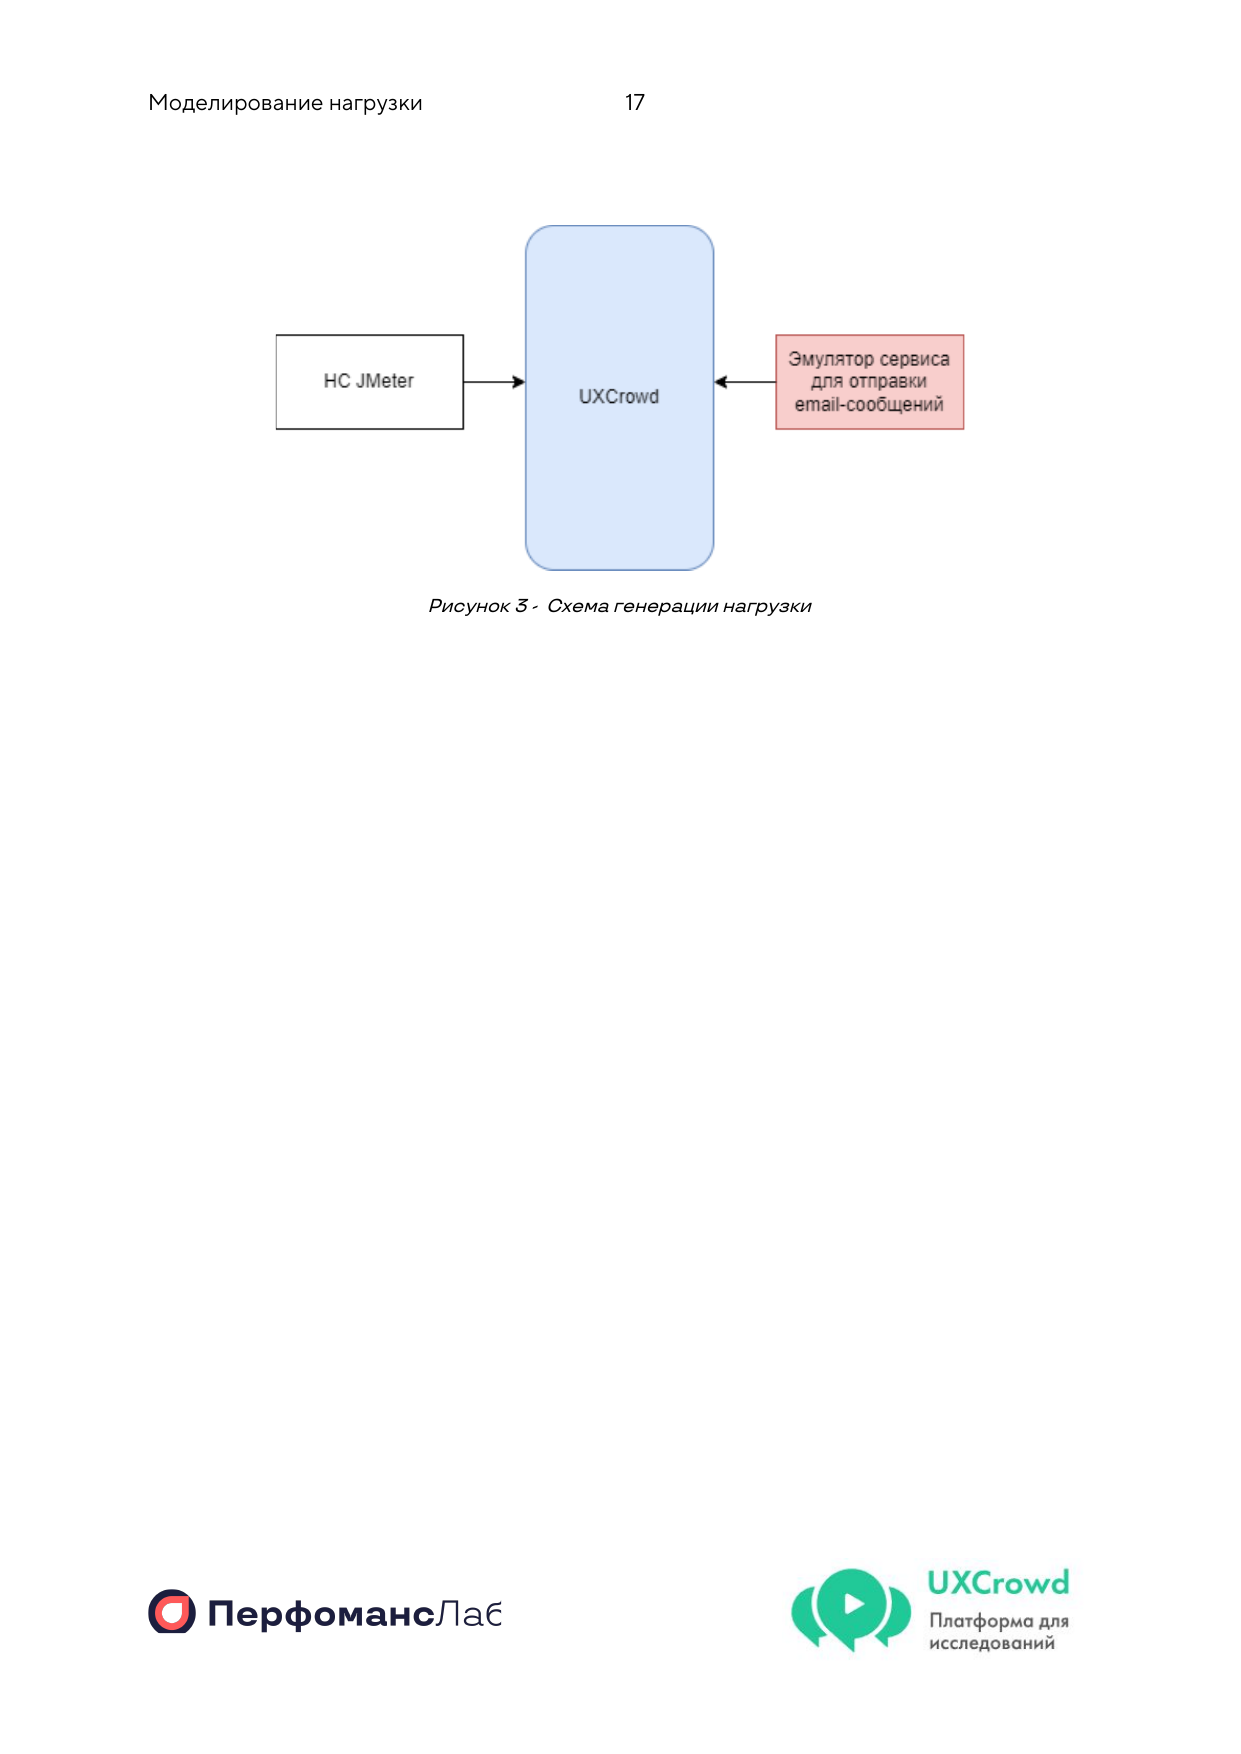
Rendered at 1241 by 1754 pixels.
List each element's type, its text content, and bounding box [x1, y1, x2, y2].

picture [148, 1589, 502, 1634]
picture [275, 225, 965, 571]
picture [781, 1558, 1093, 1666]
